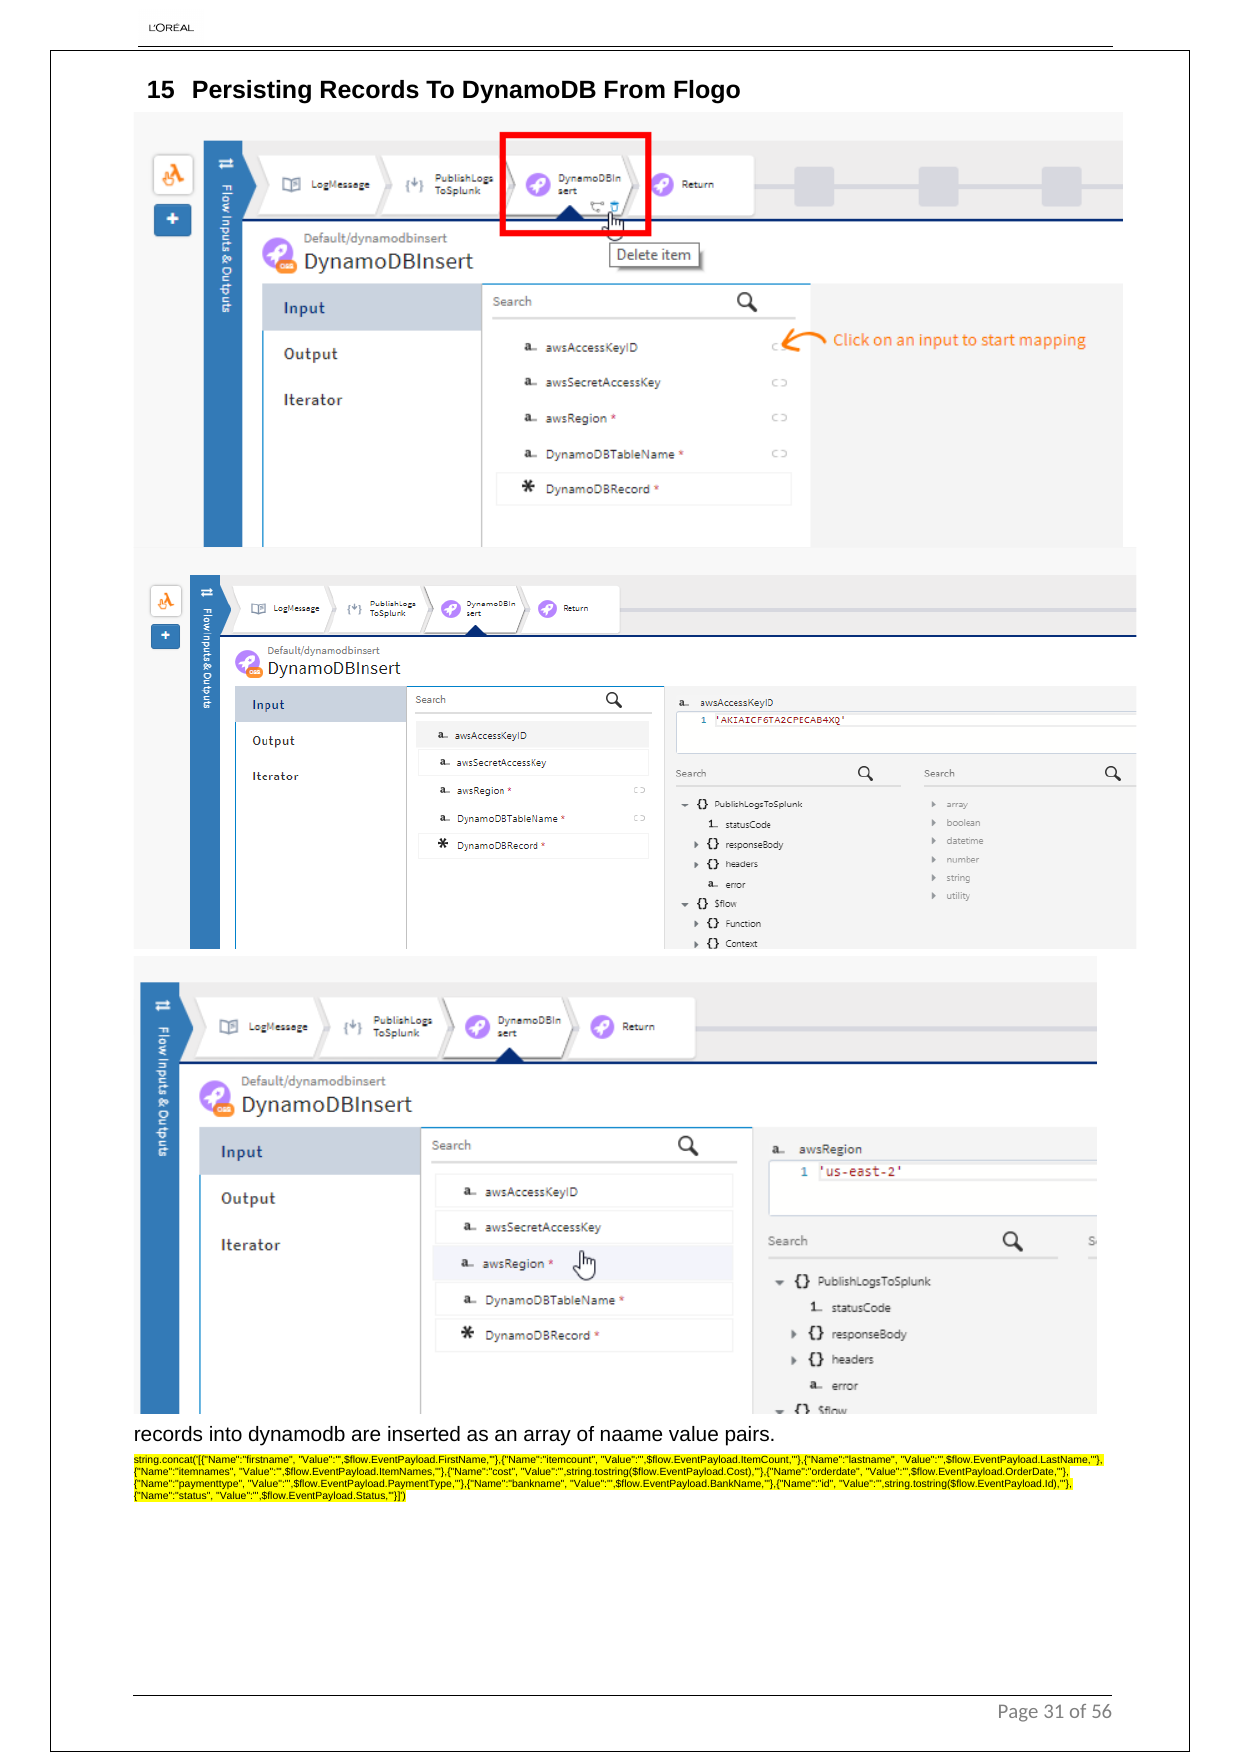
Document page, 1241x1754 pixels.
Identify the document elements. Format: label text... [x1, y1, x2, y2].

picture [137, 9, 204, 47]
subtitle Persisting Records To DynamoDB From Flogo [147, 75, 1122, 104]
text records into dynamodb are inserted as an array of naame value pairs. [133, 1421, 1122, 1445]
picture [133, 112, 1137, 949]
picture [133, 956, 1097, 1414]
